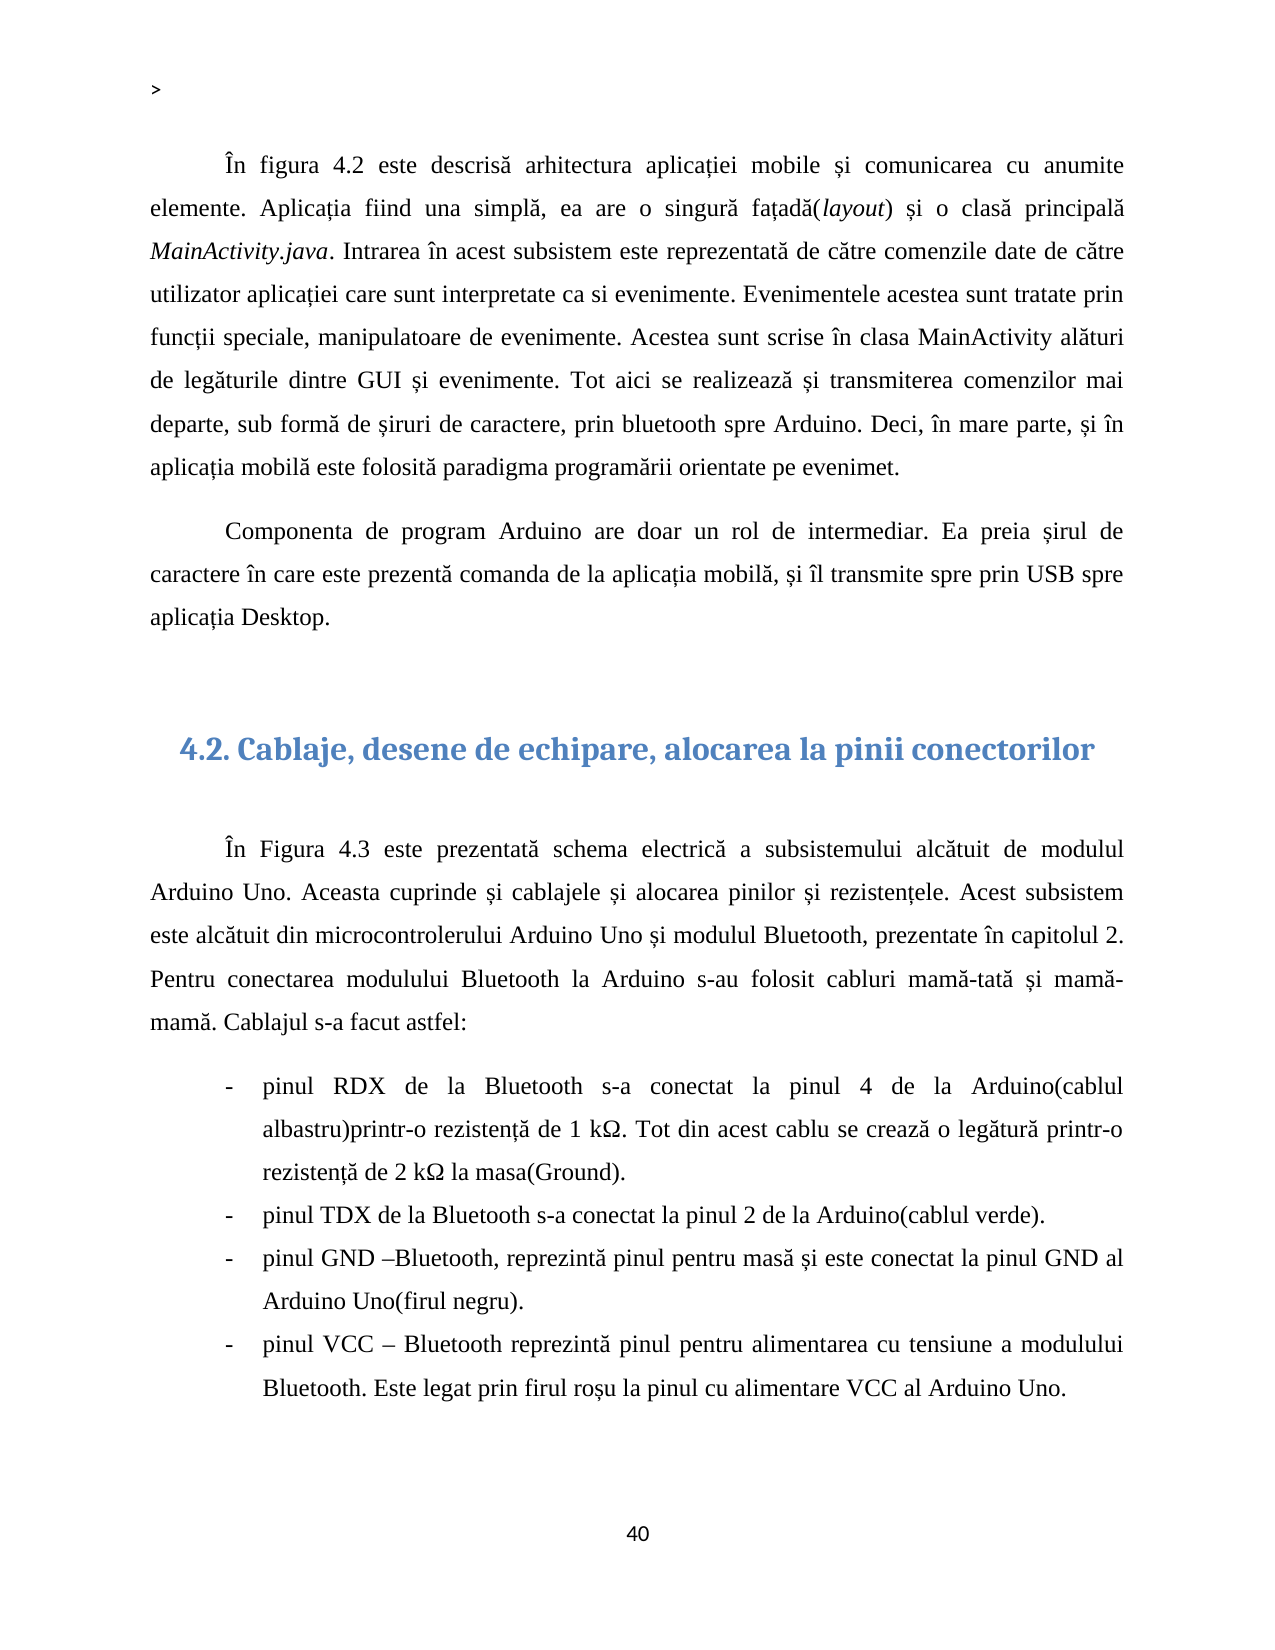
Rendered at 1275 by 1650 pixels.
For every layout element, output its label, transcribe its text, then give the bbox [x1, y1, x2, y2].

list pinul RDX de la Bluetooth s-a conectat la pinul 4 de la Arduino(cablul albastru)printr-o rezistență de 1 kΩ. Tot din acest cablu se crează o legătură printr-o rezistență de 2 kΩ la masa(Ground). [225, 1071, 1125, 1186]
list pinul GND –Bluetooth, reprezintă pinul pentru masă și este conectat la pinul GND al Arduino Uno(firul negru). [225, 1243, 1125, 1315]
text În figura 4.2 este descrisă arhitectura aplicației mobile și comunicarea cu anumite elemente. Aplicația fiind una simplă, ea are o singură fațadă(layout) și o clasă principală MainActivity.java. Intrarea în acest subsistem este reprezentată de către comenzile date de către utilizator aplicației care sunt interpretate ca si evenimente. Evenimentele acestea sunt tratate prin funcții speciale, manipulatoare de evenimente. Acestea sunt scrise în clasa MainActivity alături de legăturile dintre GUI și evenimente. Tot aici se realizează și transmiterea comenzilor mai departe, sub formă de șiruri de caractere, prin bluetooth spre Arduino. Deci, în mare parte, și în aplicația mobilă este folosită paradigma programării orientate pe evenimet. [150, 150, 1125, 481]
subtitle 4.2. Cablaje, desene de echipare, alocarea la pinii conectorilor [150, 730, 1125, 768]
list pinul VCC – Bluetooth reprezintă pinul pentru alimentarea cu tensiune a modulului Bluetooth. Este legat prin firul roșu la pinul cu alimentare VCC al Arduino Uno. [225, 1329, 1125, 1401]
text În Figura 4.3 este prezentată schema electrică a subsistemului alcătuit de modulul Arduino Uno. Aceasta cuprinde și cablajele și alocarea pinilor și rezistențele. Acest subsistem este alcătuit din microcontrolerului Arduino Uno și modulul Bluetooth, prezentate în capitolul 2. Pentru conectarea modulului Bluetooth la Arduino s-au folosit cabluri mamă-tată și mamă-mamă. Cablajul s-a facut astfel: [150, 834, 1125, 1036]
list pinul TDX de la Bluetooth s-a conectat la pinul 2 de la Arduino(cablul verde). [225, 1200, 1125, 1229]
text Componenta de program Arduino are doar un rol de intermediar. Ea preia șirul de caractere în care este prezentă comanda de la aplicația mobilă, și îl transmite spre prin USB spre aplicația Desktop. [150, 516, 1125, 631]
